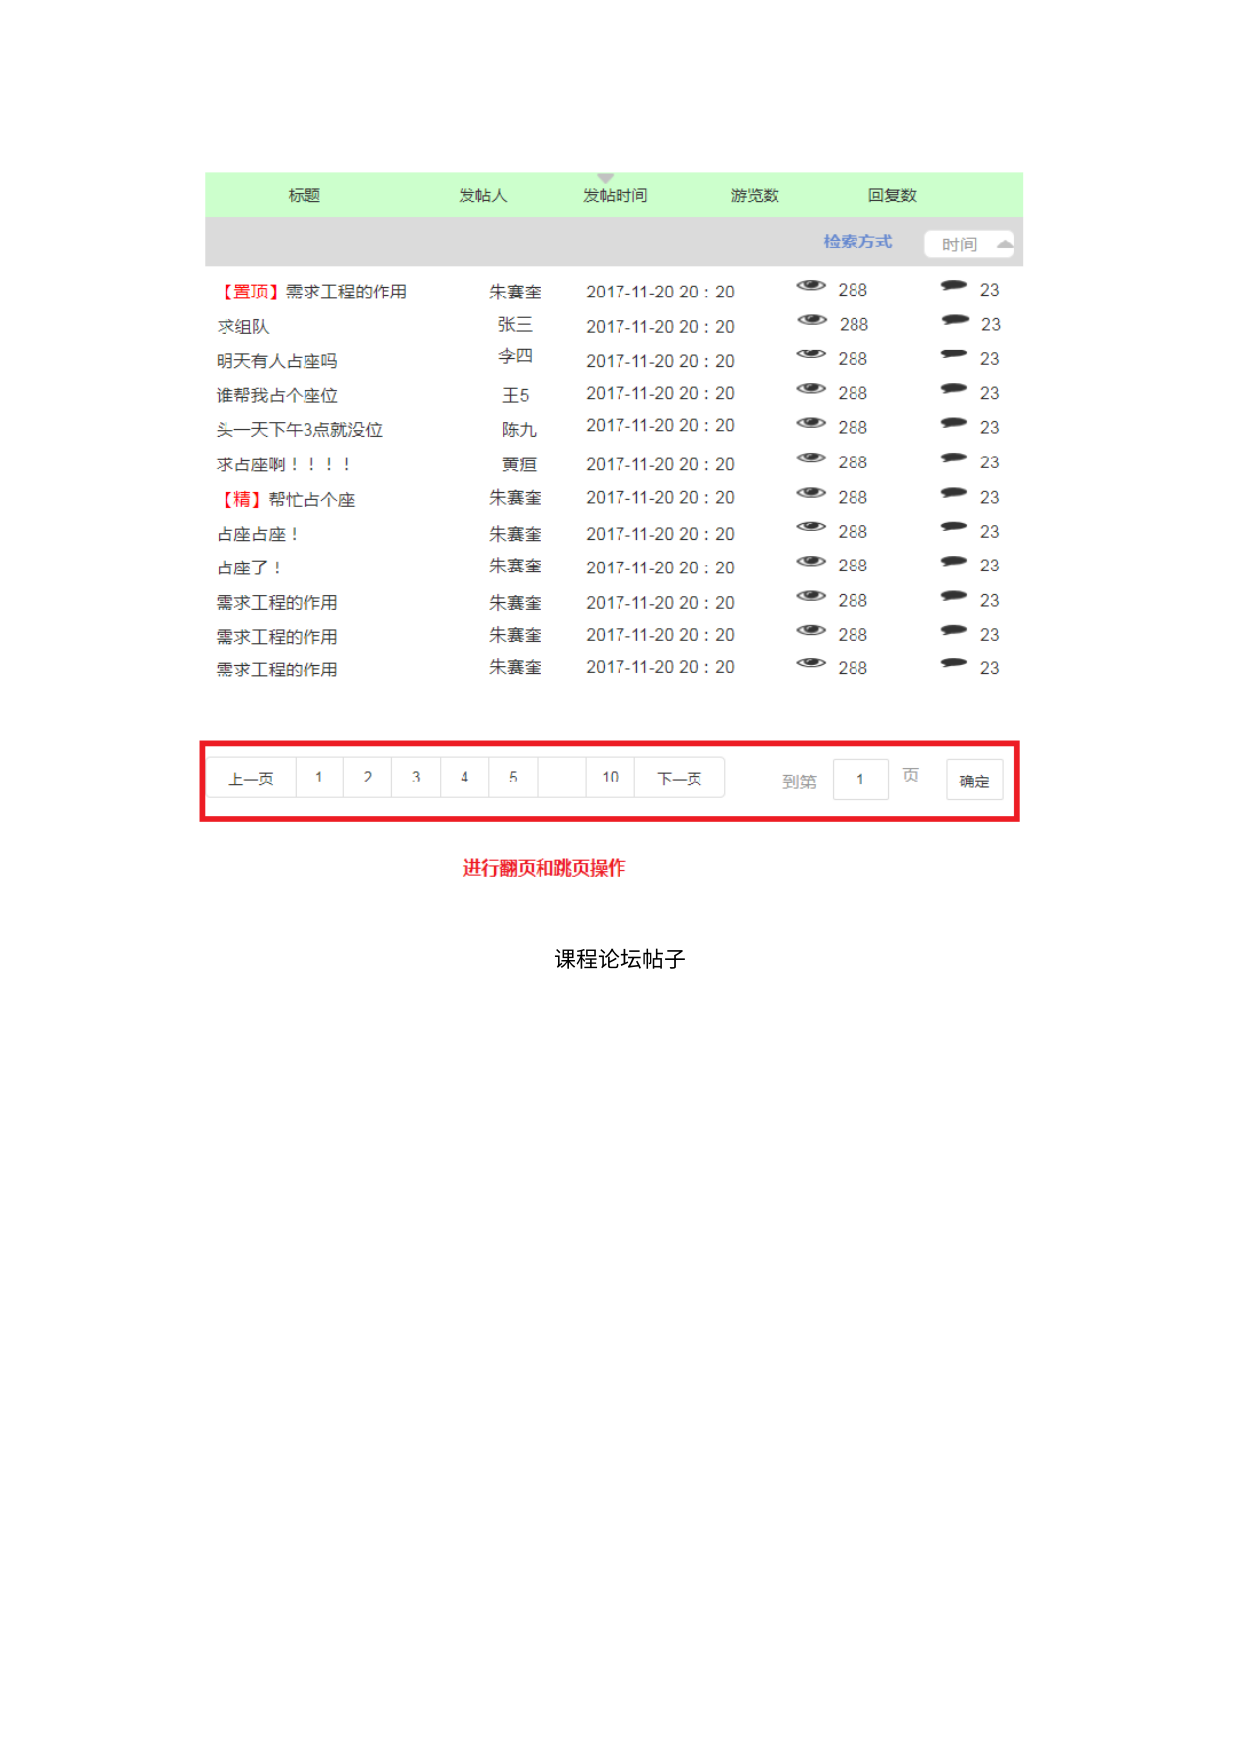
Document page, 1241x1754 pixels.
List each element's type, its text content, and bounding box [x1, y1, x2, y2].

picture [187, 162, 1053, 917]
text 课程论坛帖子 [187, 942, 1053, 974]
